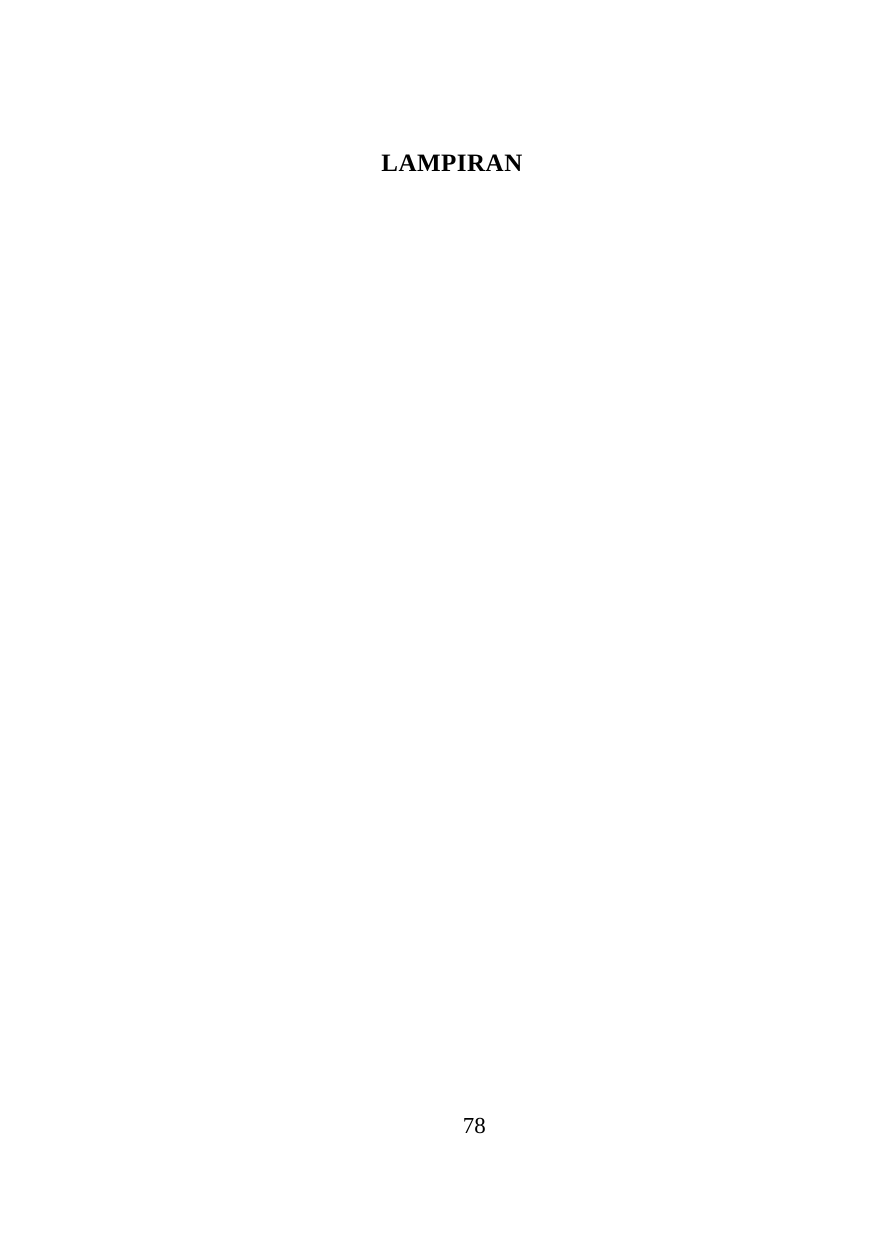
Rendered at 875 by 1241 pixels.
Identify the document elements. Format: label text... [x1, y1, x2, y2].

subtitle LAMPIRAN [148, 148, 756, 176]
